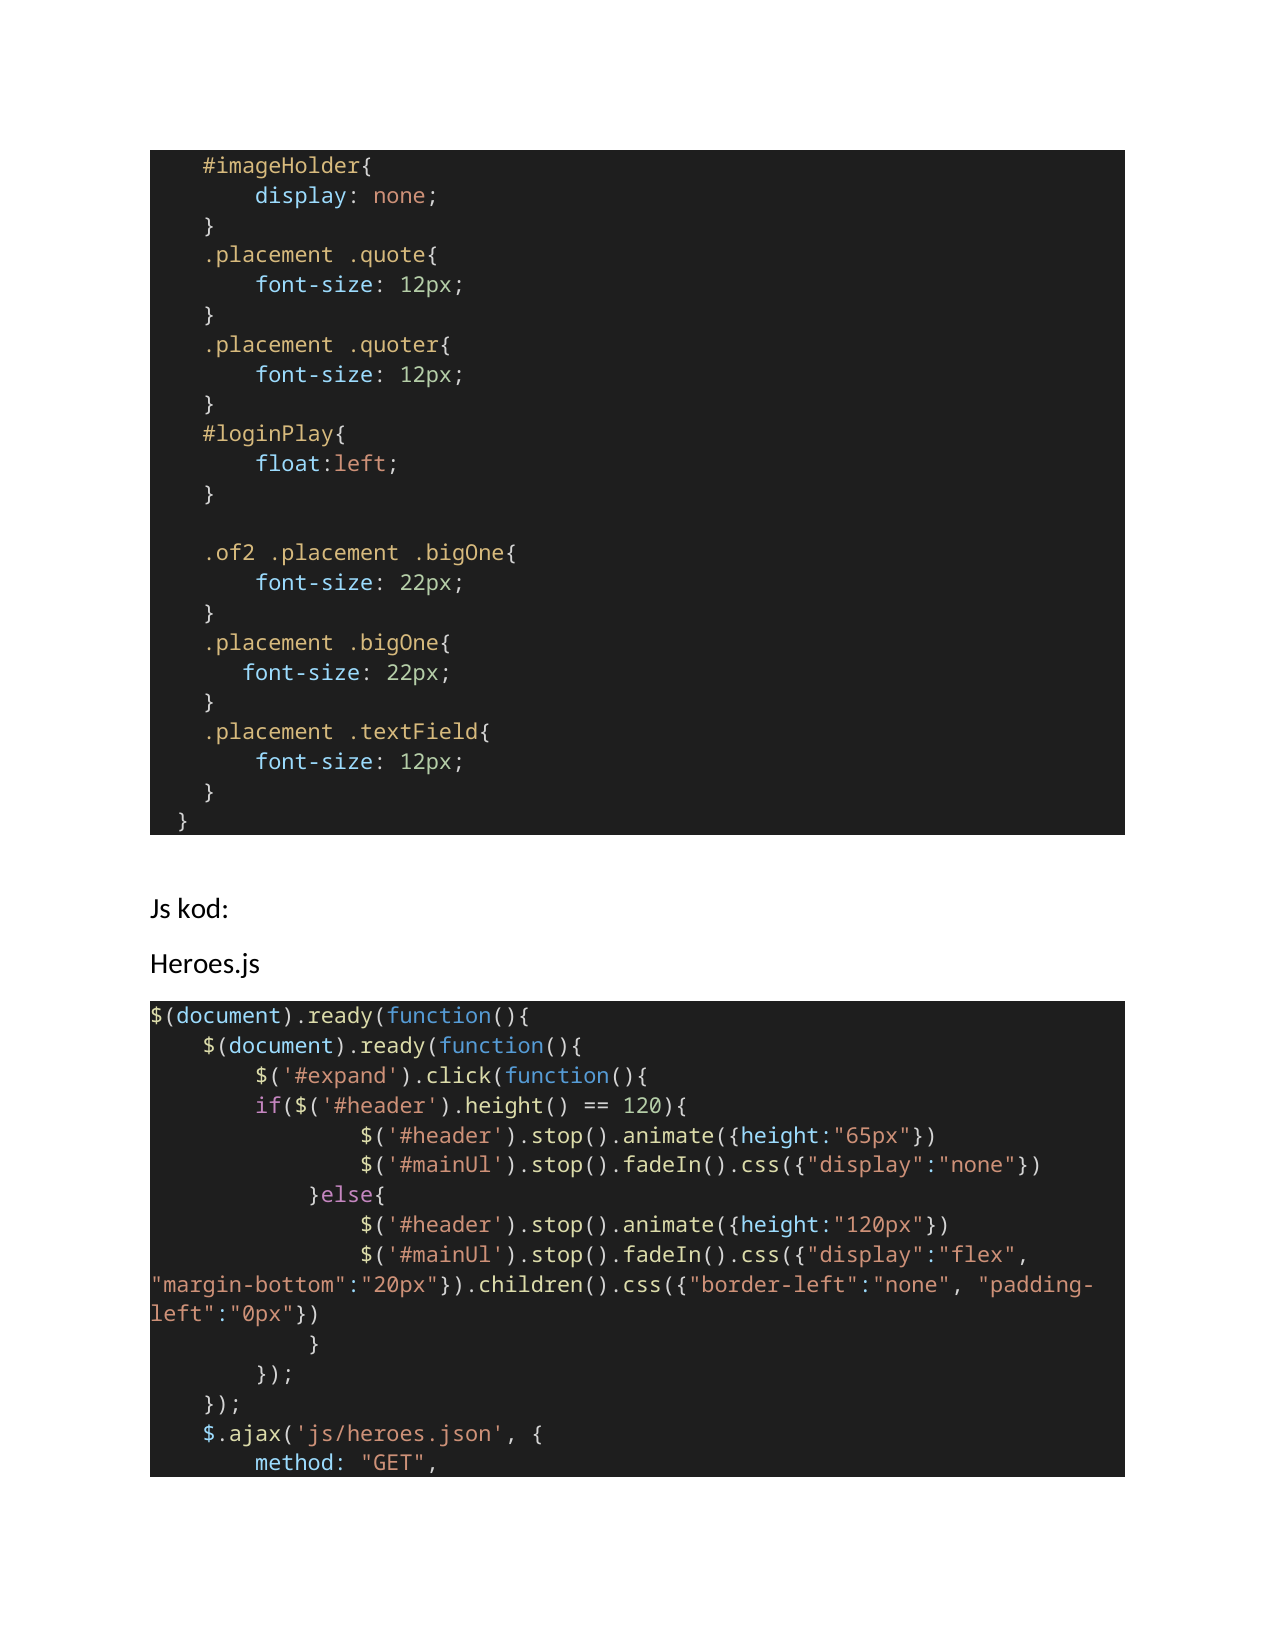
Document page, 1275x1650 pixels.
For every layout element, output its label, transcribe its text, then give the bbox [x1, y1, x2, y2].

text } [150, 388, 1125, 418]
text Js kod: [150, 890, 1125, 926]
text #loginPlay{ [150, 418, 1125, 448]
text Heroes.js [150, 945, 1125, 981]
text font-size: 12px; [150, 269, 1125, 299]
text .placement .quote{ [150, 239, 1125, 269]
text .placement .quoter{ [150, 329, 1125, 358]
text $('#mainUl').stop().fadeIn().css({"display":"none"}) [150, 1149, 1125, 1179]
text } [150, 776, 1125, 805]
text .placement .textField{ [150, 716, 1125, 746]
text font-size: 22px; [150, 656, 1125, 686]
text .of2 .placement .bigOne{ [150, 537, 1125, 567]
text } [150, 686, 1125, 716]
text }); [150, 1388, 1125, 1418]
text $('#header').stop().animate({height:"120px"}) [150, 1209, 1125, 1239]
text }); [150, 1358, 1125, 1388]
text $('#header').stop().animate({height:"65px"}) [150, 1120, 1125, 1149]
text $('#expand').click(function(){ [150, 1060, 1125, 1090]
text #imageHolder{ [150, 150, 1125, 180]
text } [150, 597, 1125, 627]
text .placement .bigOne{ [150, 627, 1125, 656]
text float:left; [150, 448, 1125, 478]
text }else{ [150, 1179, 1125, 1209]
text $(document).ready(function(){ [150, 1030, 1125, 1060]
text font-size: 22px; [150, 567, 1125, 597]
text } [150, 478, 1125, 507]
text } [150, 805, 1125, 835]
text if($('#header').height() == 120){ [150, 1090, 1125, 1120]
text } [150, 299, 1125, 329]
text $('#mainUl').stop().fadeIn().css({"display":"flex", "margin-bottom":"20px"}).children().css({"border-left":"none", "padding-left":"0px"}) [150, 1239, 1125, 1328]
text display: none; [150, 180, 1125, 209]
text $.ajax('js/heroes.json', { [150, 1418, 1125, 1447]
text font-size: 12px; [150, 746, 1125, 776]
text $(document).ready(function(){ [150, 1001, 1125, 1030]
text } [150, 1328, 1125, 1358]
text method: "GET", [150, 1447, 1125, 1477]
text font-size: 12px; [150, 358, 1125, 388]
text } [150, 209, 1125, 239]
